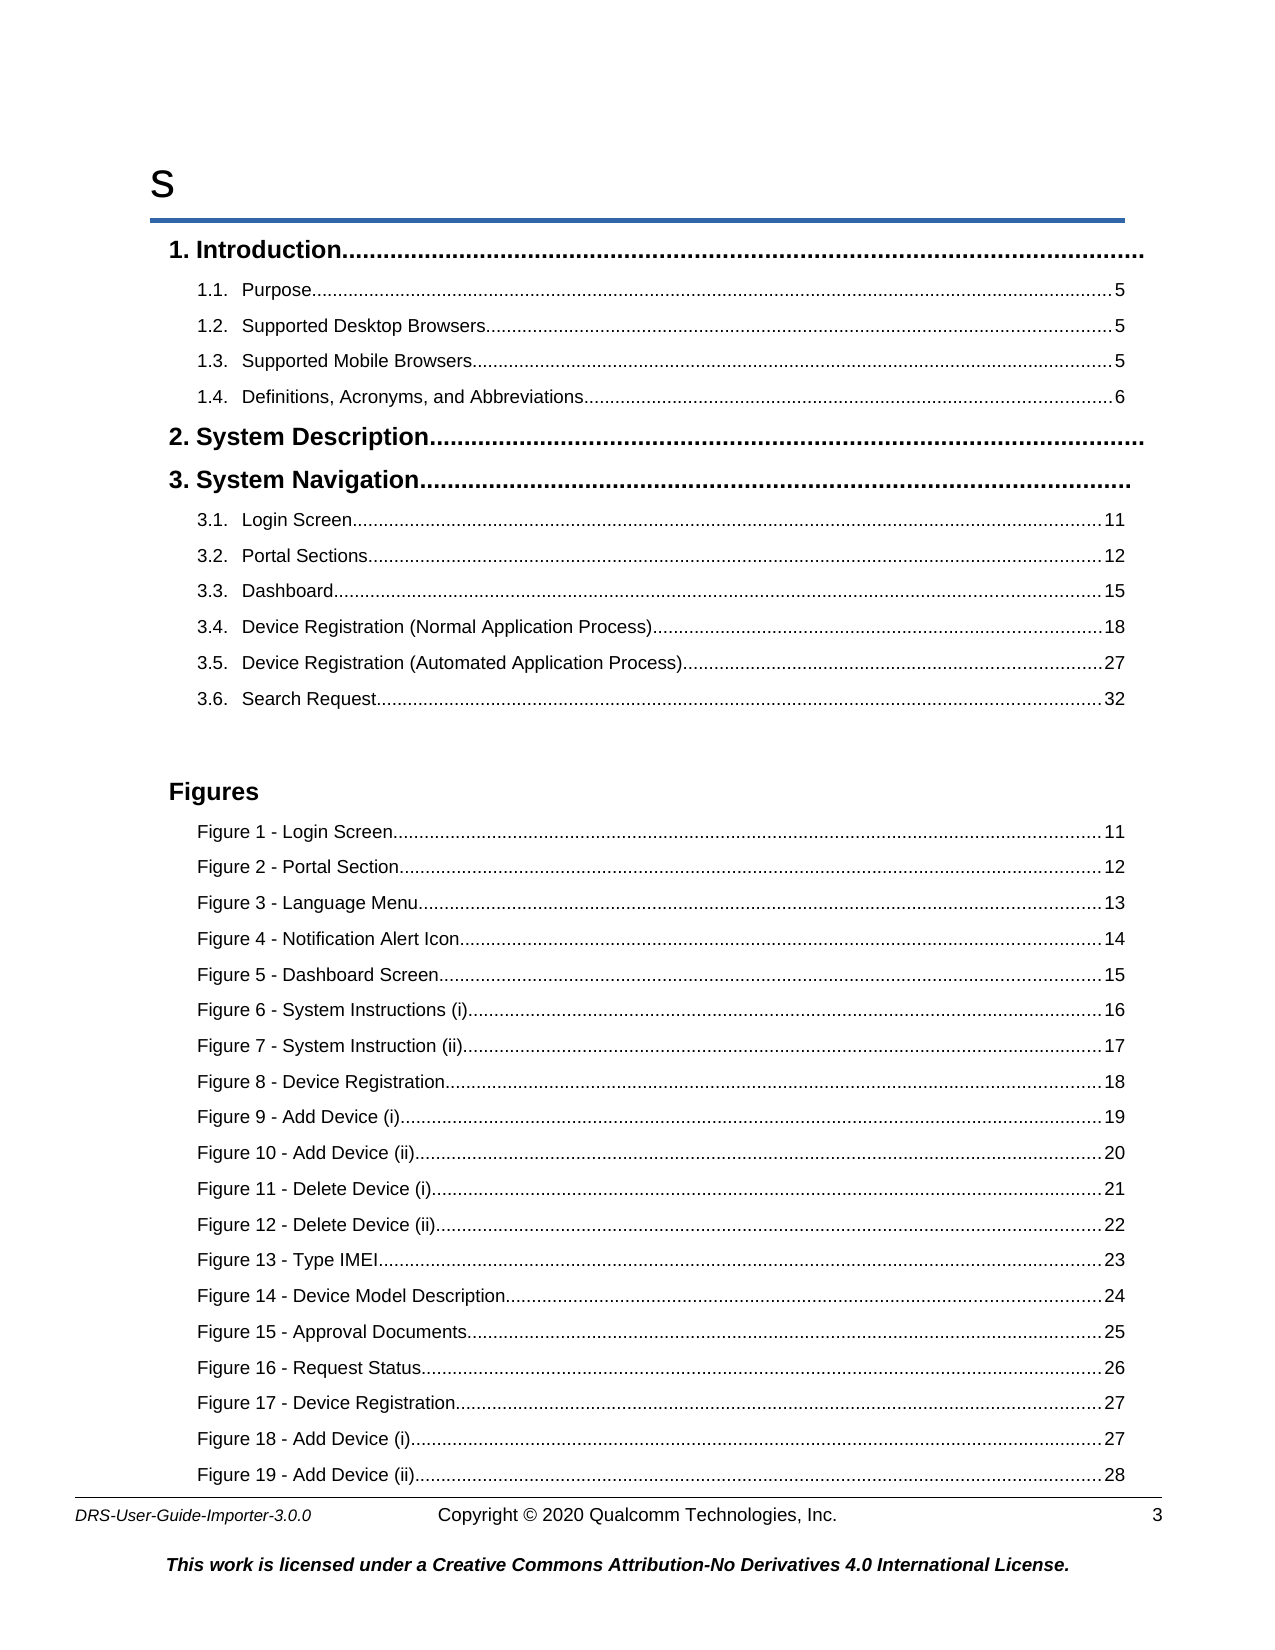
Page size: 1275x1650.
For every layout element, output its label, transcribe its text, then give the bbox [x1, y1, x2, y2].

text Figure 7 - System Instruction (ii) 17 [197, 1035, 1125, 1056]
text Figure 5 - Dashboard Screen 15 [197, 963, 1125, 985]
text Figure 18 - Add Device (i) 27 [197, 1428, 1125, 1449]
text Figure 16 - Request Status 26 [197, 1356, 1125, 1378]
text Figure 10 - Add Device (ii) 20 [197, 1142, 1125, 1164]
text Figure 19 - Add Device (ii) 28 [197, 1464, 1125, 1485]
text Figure 8 - Device Registration 18 [197, 1071, 1125, 1092]
text Figure 2 - Portal Section 12 [197, 856, 1125, 878]
text Figures [169, 777, 1125, 806]
text Figure 9 - Add Device (i) 19 [197, 1106, 1125, 1128]
text Figure 1 - Login Screen 11 [197, 821, 1125, 842]
text Figure 4 - Notification Alert Icon 14 [197, 928, 1125, 949]
text Figure 13 - Type IMEI 23 [197, 1249, 1125, 1271]
text Figure 15 - Approval Documents 25 [197, 1321, 1125, 1342]
text Figure 14 - Device Model Description 24 [197, 1285, 1125, 1307]
text Figure 12 - Delete Device (ii) 22 [197, 1213, 1125, 1235]
text Figure 11 - Delete Device (i) 21 [197, 1178, 1125, 1199]
text Figure 17 - Device Registration 27 [197, 1392, 1125, 1414]
text Figure 3 - Language Menu 13 [197, 892, 1125, 913]
text Figure 6 - System Instructions (i) 16 [197, 999, 1125, 1021]
